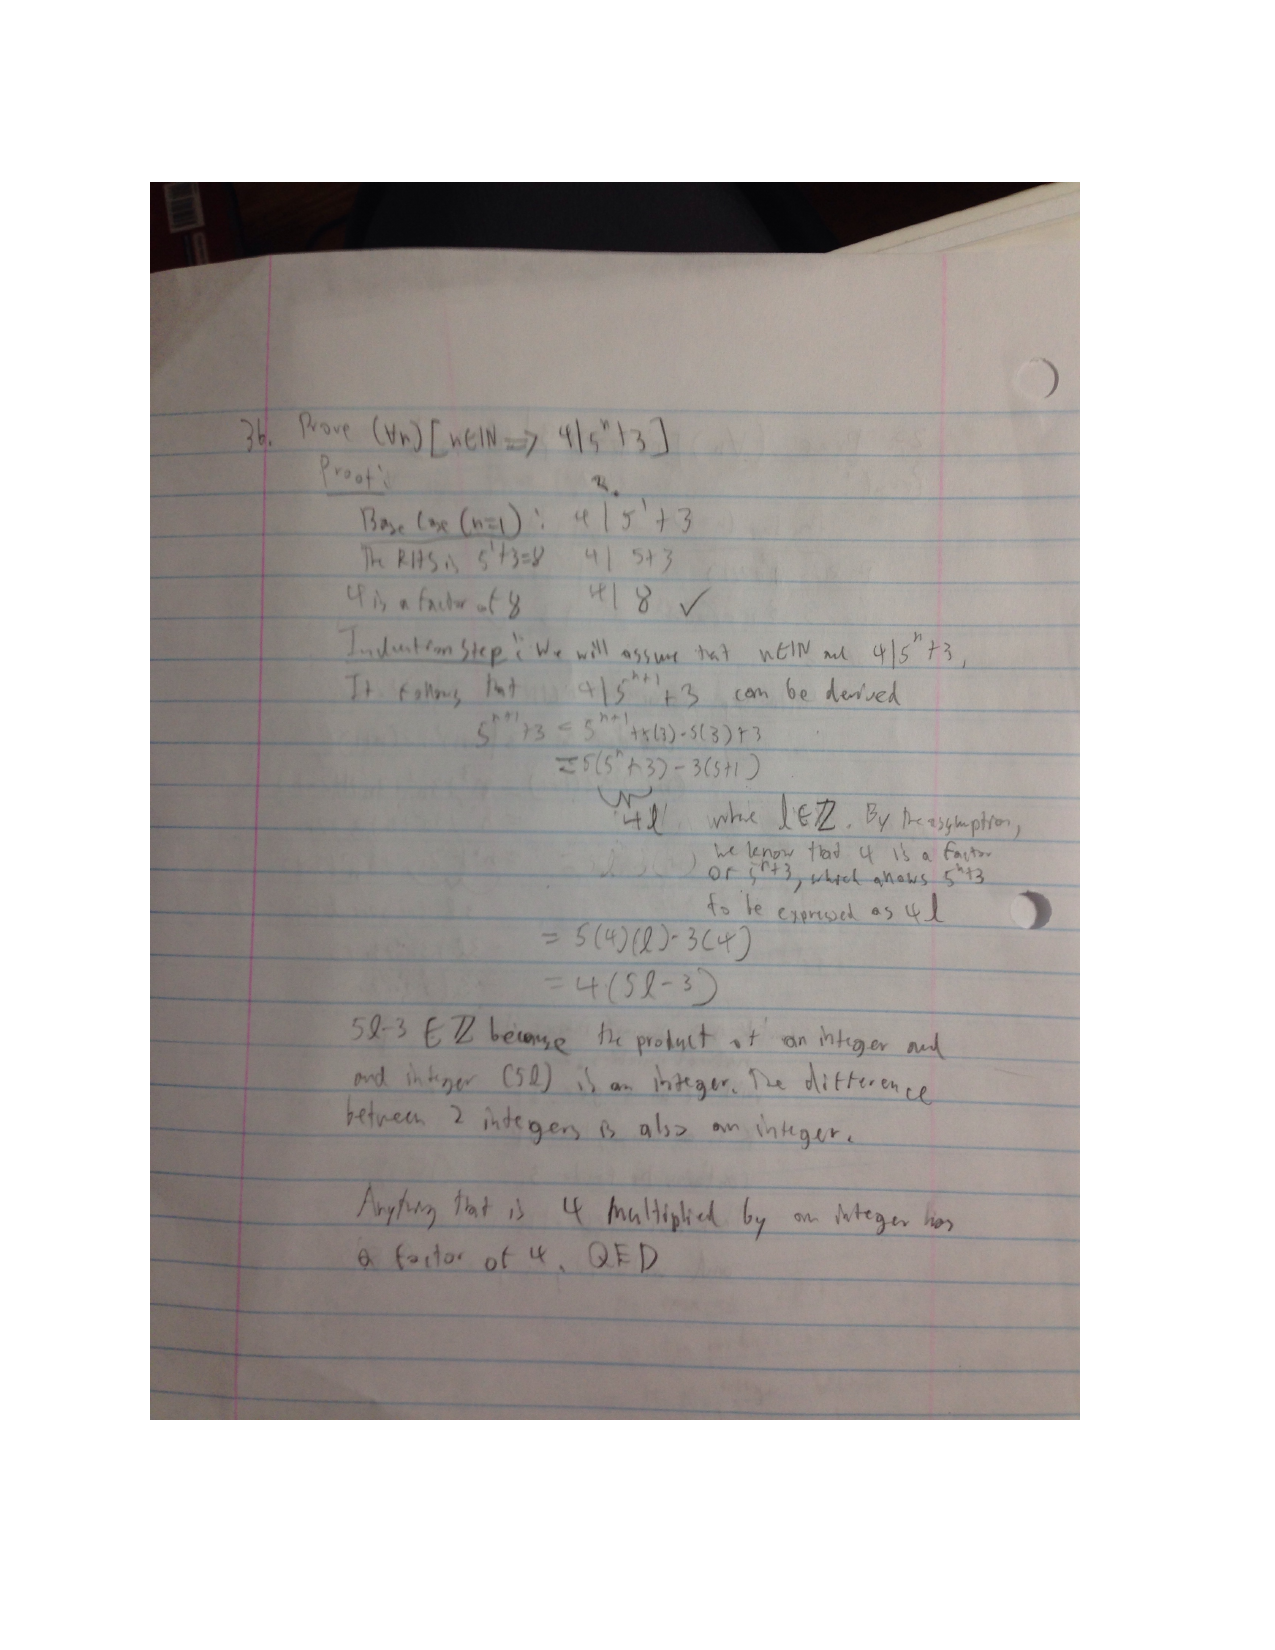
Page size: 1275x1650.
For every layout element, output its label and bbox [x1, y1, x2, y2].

picture [150, 182, 1080, 1420]
